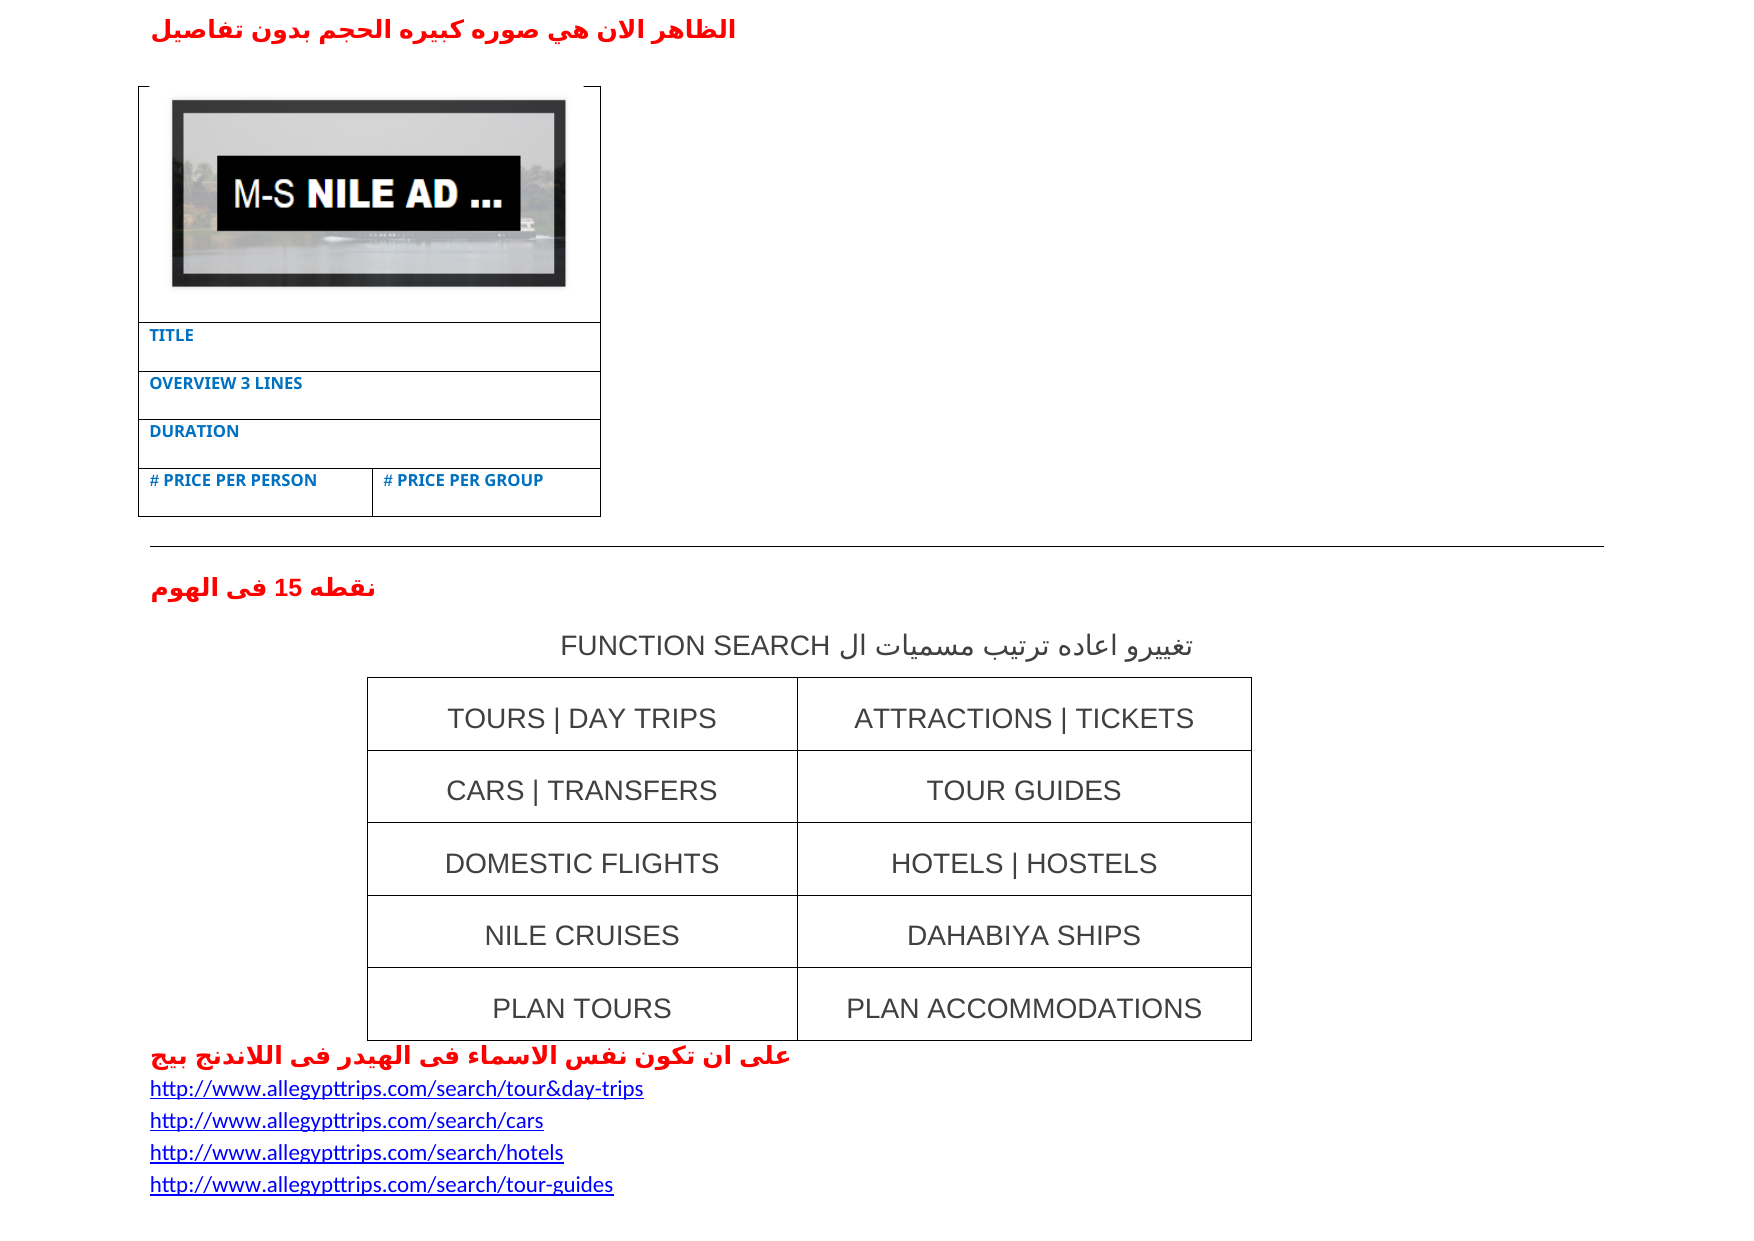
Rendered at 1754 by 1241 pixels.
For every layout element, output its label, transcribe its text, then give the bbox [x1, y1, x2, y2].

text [150, 1041, 1604, 1198]
table_cell OVERVIEW 3 LINES [139, 372, 600, 419]
table_cell PRICE PER PERSON # [139, 469, 372, 516]
table_cell HOTELS | HOSTELS [798, 823, 1251, 895]
table_cell TOUR GUIDES [798, 751, 1251, 822]
picture [149, 86, 584, 298]
table_cell DAHABIYA SHIPS [798, 896, 1251, 967]
text نقطه 15 فى الهوم [150, 573, 1604, 601]
table_cell DOMESTIC FLIGHTS [368, 823, 797, 895]
table_header [139, 87, 600, 322]
table_cell TITLE [139, 323, 600, 371]
table_header TOURS | DAY TRIPS [368, 678, 797, 750]
table_cell DURATION [139, 420, 600, 467]
subtitle تغييرو اعاده ترتيب مسميات ال FUNCTION SEARCH [150, 629, 1604, 662]
table_cell PRICE PER GROUP # [373, 469, 600, 516]
table_cell NILE CRUISES [368, 896, 797, 967]
table_header ATTRACTIONS | TICKETS [798, 678, 1251, 750]
table_cell PLAN ACCOMMODATIONS [798, 968, 1251, 1040]
table_cell CARS | TRANSFERS [368, 751, 797, 822]
text الظاهر الان هي صوره كبيره الحجم بدون تفاصيل [150, 15, 1604, 43]
table_cell PLAN TOURS [368, 968, 797, 1040]
